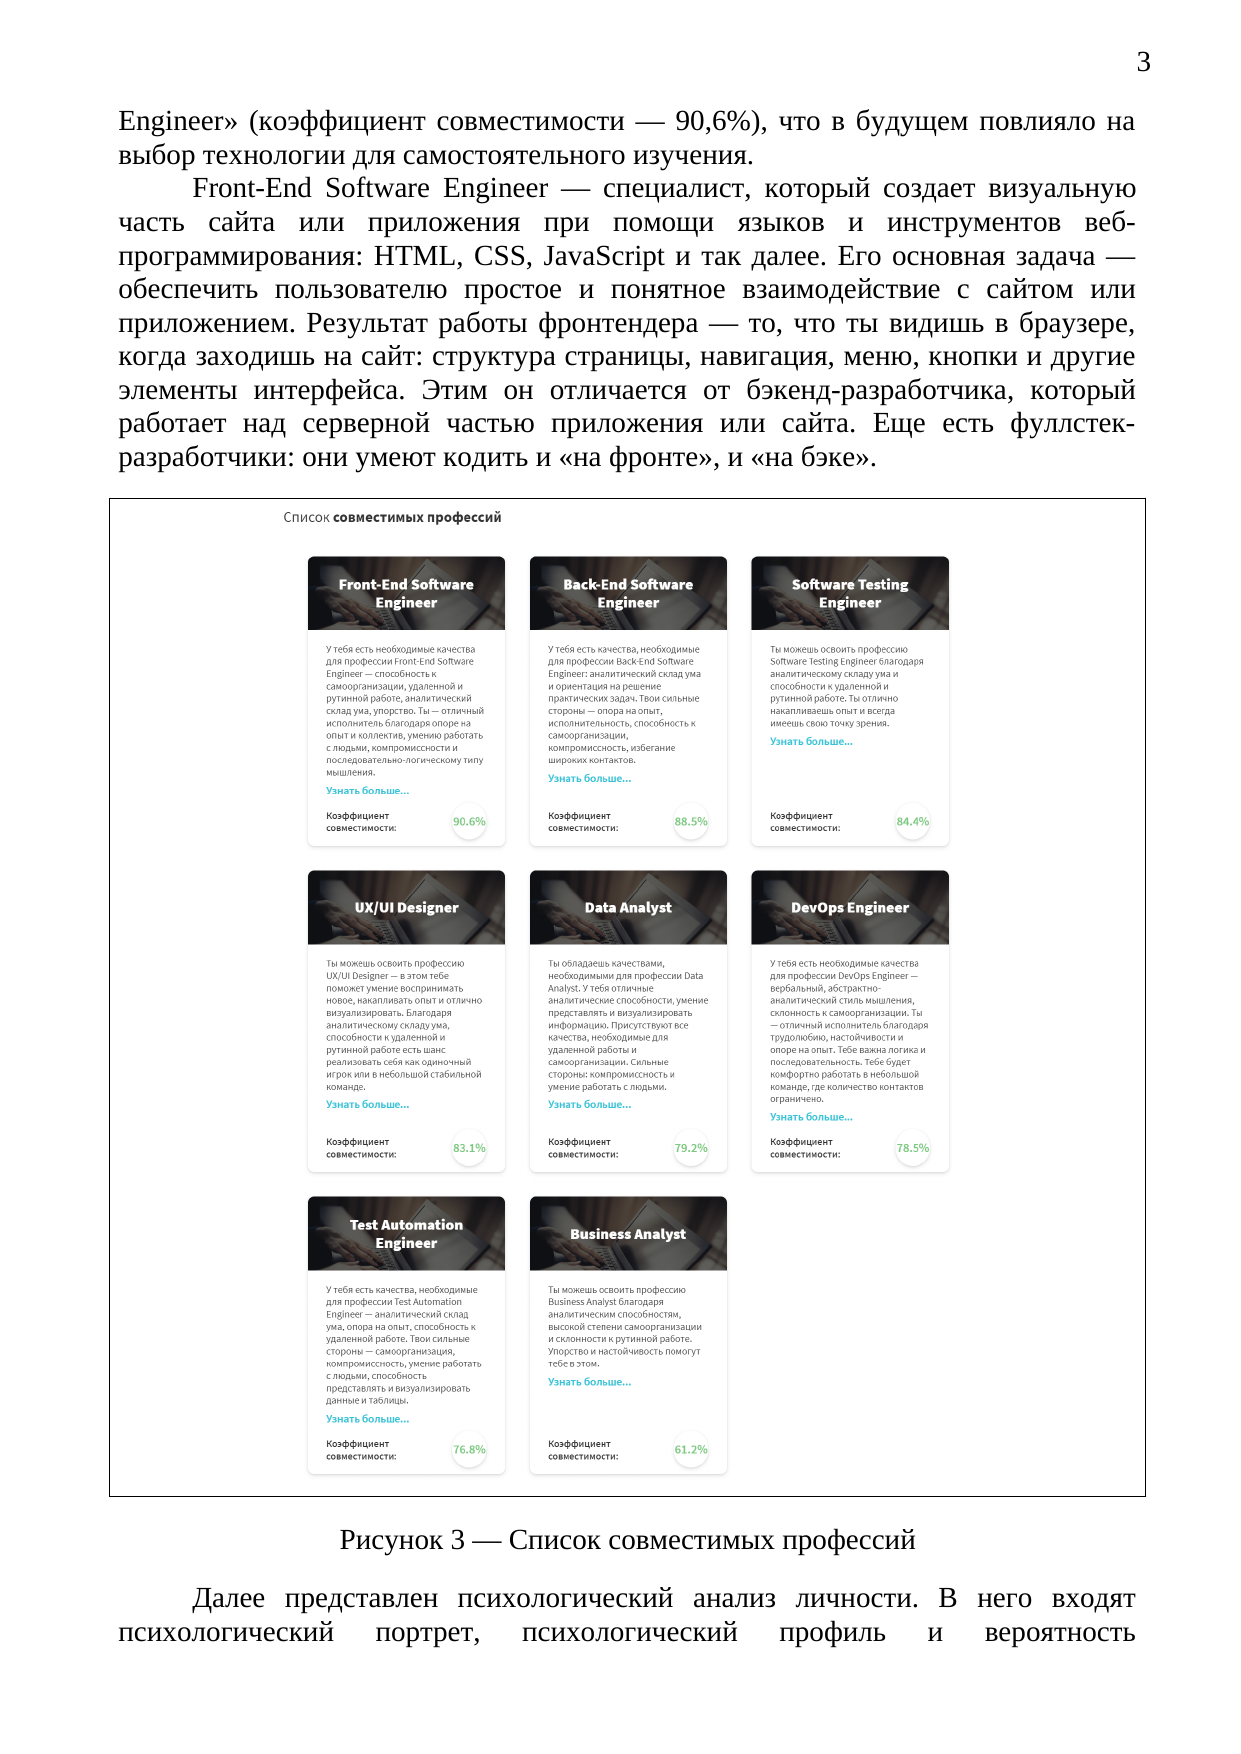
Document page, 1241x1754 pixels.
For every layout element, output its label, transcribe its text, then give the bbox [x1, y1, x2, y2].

text Front-End Software Engineer ― специалист, который создает визуальную часть сайта или приложения при помощи языков и инструментов веб-программирования: HTML, CSS, JavaScript и так далее. Его основная задача — обеспечить пользователю простое и понятное взаимодействие с сайтом или приложением. Результат работы фронтендера — то, что ты видишь в браузере, когда заходишь на сайт: структура страницы, навигация, меню, кнопки и другие элементы интерфейса. Этим он отличается от бэкенд-разработчика, который работает над серверной частью приложения или сайта. Еще есть фуллстек-разработчики: они умеют кодить и «на фронте», и «на бэке». [118, 171, 1137, 472]
text Рисунок 3 ― Список совместимых профессий [118, 1522, 1137, 1555]
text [118, 1580, 1137, 1647]
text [118, 103, 1137, 171]
picture [273, 500, 982, 1494]
